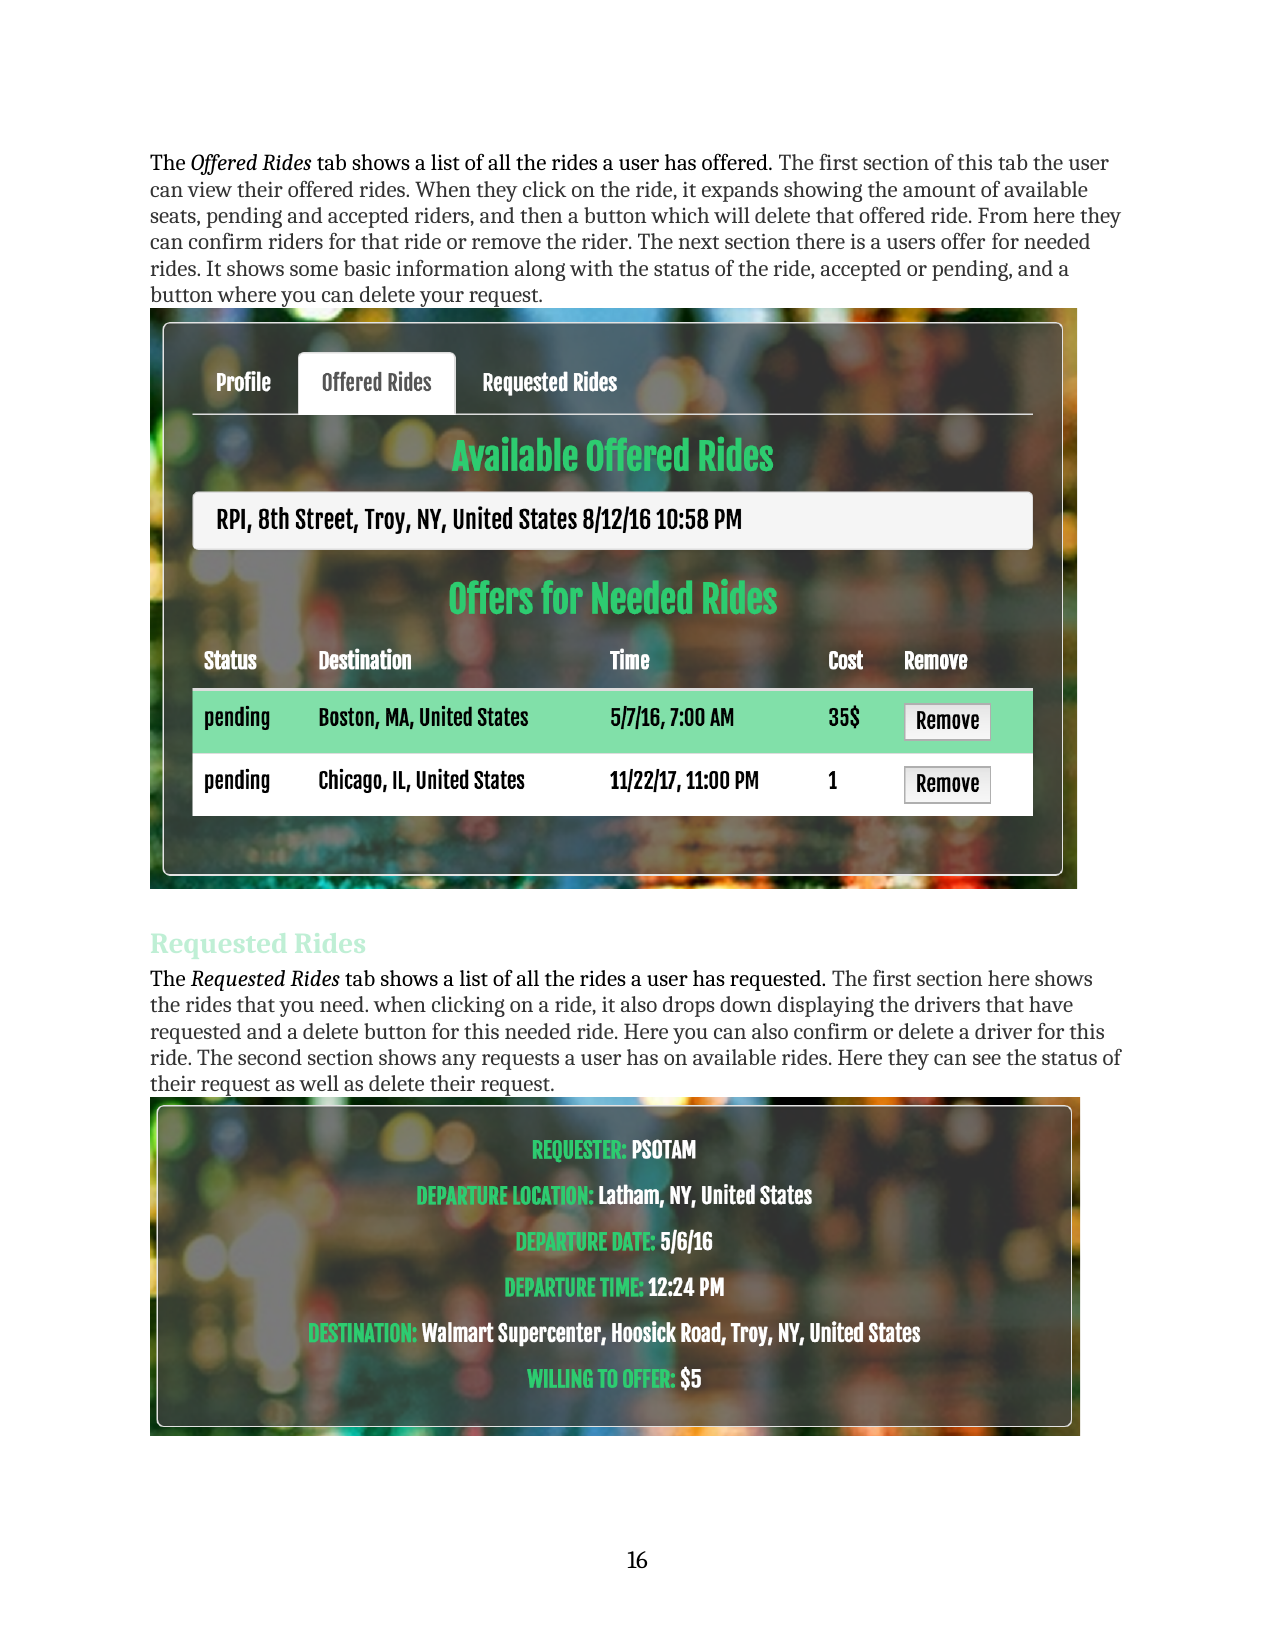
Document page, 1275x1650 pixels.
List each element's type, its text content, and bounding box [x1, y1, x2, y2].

text The Requested Rides tab shows a list of all the rides a user has requested. The first section here shows the rides that you need. when clicking on a ride, it also drops down displaying the drivers that have requested and a delete button for this needed ride. Here you can also confirm or delete a driver for this ride. The second section shows any requests a user has on available rides. Here they can see the status of their request as well as delete their request. [150, 966, 1125, 1097]
picture [150, 1097, 1081, 1436]
text The Offered Rides tab shows a list of all the rides a user has offered. The first section of this tab the user can view their offered rides. When they click on the ride, it expands showing the amount of available seats, pending and accepted riders, and then a button which will delete that offered ride. From here they can confirm riders for that ride or remove the rider. The next section there is a users offer for needed rides. It shows some basic information along with the status of the ride, accepted or pending, and a button where you can delete your request. [150, 150, 1125, 308]
picture [150, 308, 1078, 889]
text Requested Rides [150, 927, 1125, 961]
